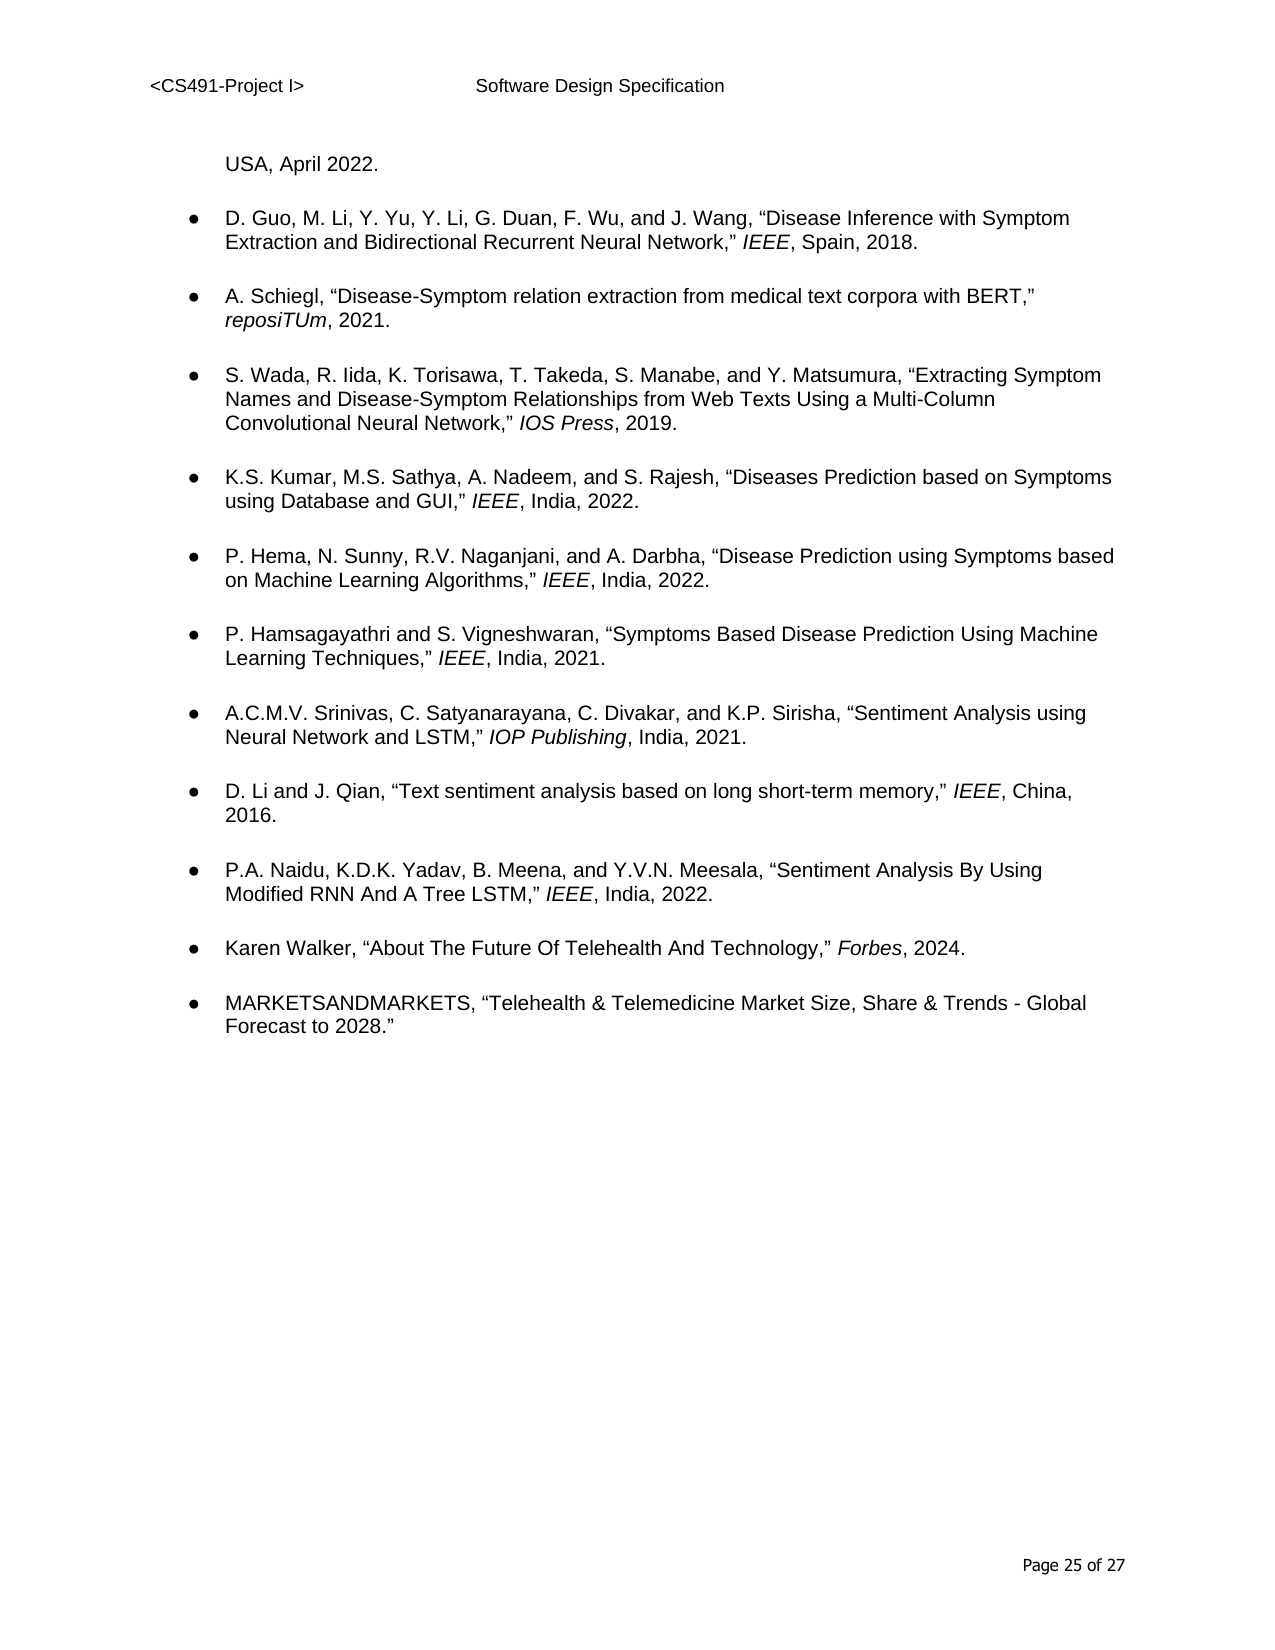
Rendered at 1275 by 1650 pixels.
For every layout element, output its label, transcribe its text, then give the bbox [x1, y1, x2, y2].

list K.S. Kumar, M.S. Sathya, A. Nadeem, and S. Rajesh, “Diseases Prediction based on Symptoms using Database and GUI,” IEEE, India, 2022. [187, 465, 1125, 544]
list D. Li and J. Qian, “Text sentiment analysis based on long short-term memory,” IEEE, China, 2016. [187, 779, 1125, 857]
list S. Wada, R. Iida, K. Torisawa, T. Takeda, S. Manabe, and Y. Matsumura, “Extracting Symptom Names and Disease-Symptom Relationships from Web Texts Using a Multi-Column Convolutional Neural Network,” IOS Press, 2019. [187, 363, 1125, 465]
list P.A. Naidu, K.D.K. Yadav, B. Meena, and Y.V.N. Meesala, “Sentiment Analysis By Using Modified RNN And A Tree LSTM,” IEEE, India, 2022. [187, 857, 1125, 936]
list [187, 151, 1125, 206]
list P. Hema, N. Sunny, R.V. Naganjani, and A. Darbha, “Disease Prediction using Symptoms based on Machine Learning Algorithms,” IEEE, India, 2022. [187, 544, 1125, 622]
list P. Hamsagayathri and S. Vigneshwaran, “Symptoms Based Disease Prediction Using Machine Learning Techniques,” IEEE, India, 2021. [187, 622, 1125, 701]
list MARKETSANDMARKETS, “Telehealth & Telemedicine Market Size, Share & Trends - Global Forecast to 2028.” [187, 990, 1125, 1069]
list A.C.M.V. Srinivas, C. Satyanarayana, C. Divakar, and K.P. Sirisha, “Sentiment Analysis using Neural Network and LSTM,” IOP Publishing, India, 2021. [187, 701, 1125, 779]
list A. Schiegl, “Disease-Symptom relation extraction from medical text corpora with BERT,” reposiTUm, 2021. [187, 284, 1125, 363]
list Karen Walker, “About The Future Of Telehealth And Technology,” Forbes, 2024. [187, 936, 1125, 990]
list D. Guo, M. Li, Y. Yu, Y. Li, G. Duan, F. Wu, and J. Wang, “Disease Inference with Symptom Extraction and Bidirectional Recurrent Neural Network,” IEEE, Spain, 2018. [187, 206, 1125, 284]
